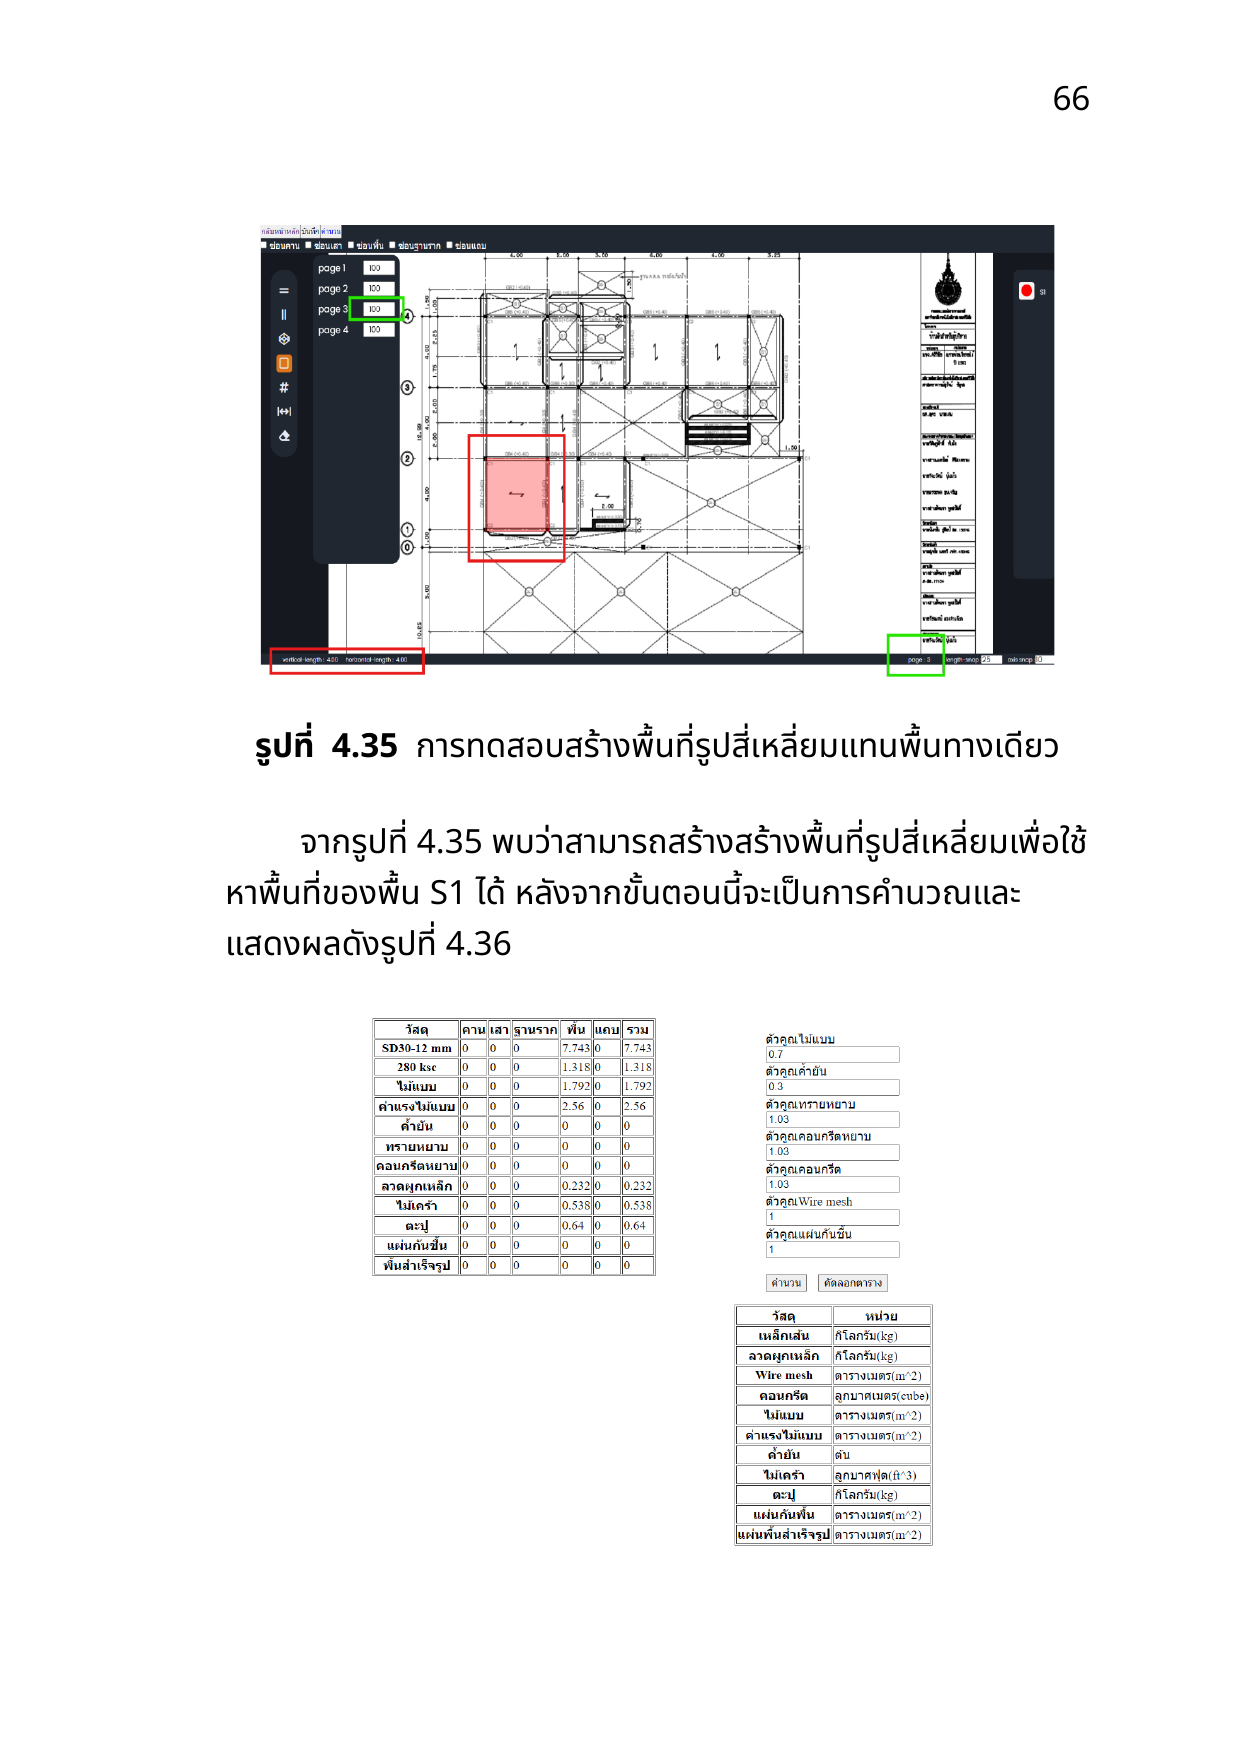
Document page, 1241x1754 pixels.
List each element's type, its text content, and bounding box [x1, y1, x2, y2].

picture [260, 225, 1055, 677]
picture [368, 1015, 947, 1549]
text จากรูปที่ 4.35 พบว่าสามารถสร้างสร้างพื้นที่รูปสี่เหลี่ยมเพื่อใช้หาพื้นที่ของพื้น S1 ได้ หลังจากขั้นตอนนี้จะเป็นการคำนวณและแสดงผลดังรูปที่ 4.36 [225, 818, 1090, 970]
text รูปที่ 4.35 การทดสอบสร้างพื้นที่รูปสี่เหลี่ยมแทนพื้นทางเดียว [225, 722, 1090, 773]
